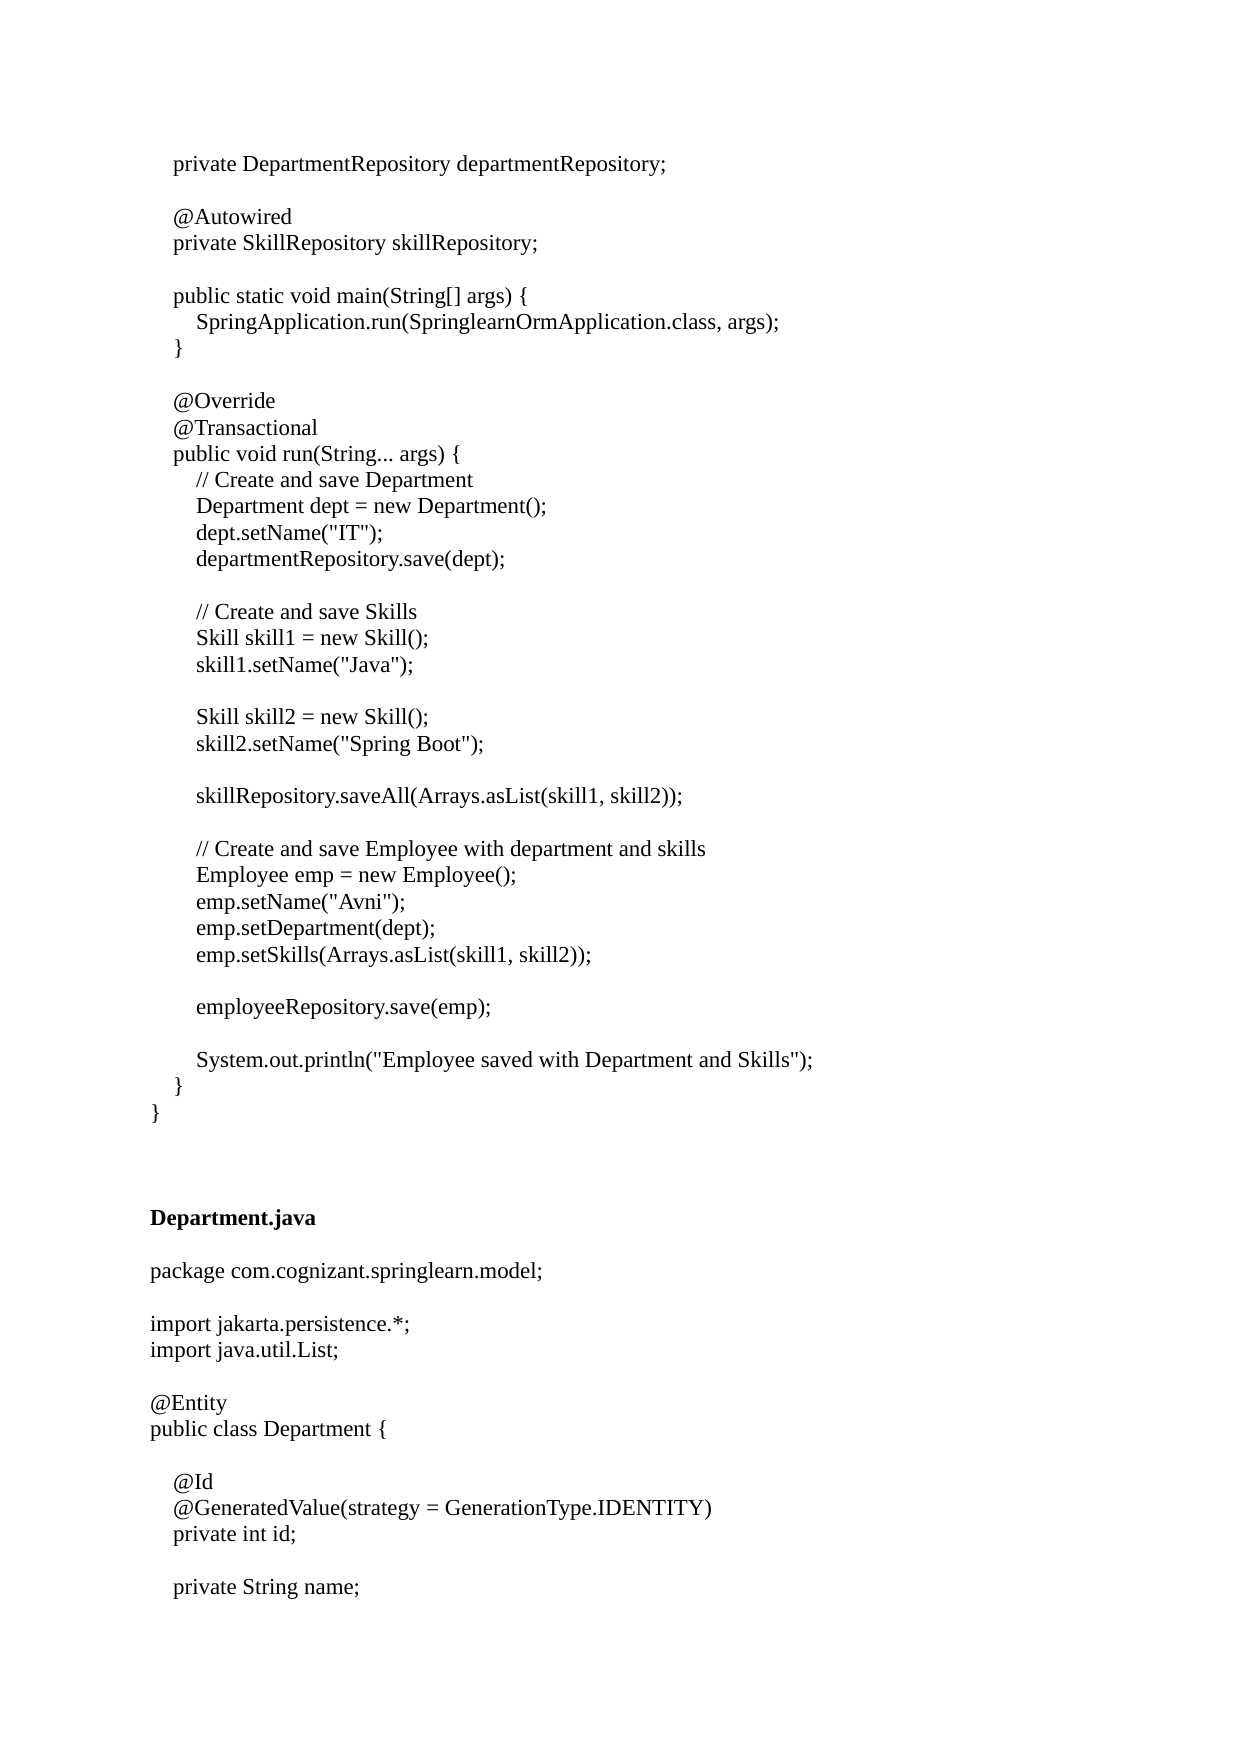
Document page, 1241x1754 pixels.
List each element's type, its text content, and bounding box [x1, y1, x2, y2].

text } [150, 1099, 1090, 1125]
text import jakarta.persistence.*; [150, 1309, 1090, 1336]
text emp.setName("Avni"); [150, 888, 1090, 914]
text public void run(String... args) { [150, 440, 1090, 466]
text } [150, 334, 1090, 361]
text skill2.setName("Spring Boot"); [150, 730, 1090, 756]
text Department.java [150, 1204, 1090, 1231]
text Employee emp = new Employee(); [150, 862, 1090, 888]
text private SkillRepository skillRepository; [150, 229, 1090, 255]
text employeeRepository.save(emp); [150, 993, 1090, 1020]
text skillRepository.saveAll(Arrays.asList(skill1, skill2)); [150, 782, 1090, 809]
text package com.cognizant.springlearn.model; [150, 1257, 1090, 1283]
text dept.setName("IT"); [150, 519, 1090, 545]
text import java.util.List; [150, 1336, 1090, 1362]
text public class Department { [150, 1415, 1090, 1441]
text @Transactional [150, 413, 1090, 440]
text emp.setSkills(Arrays.asList(skill1, skill2)); [150, 941, 1090, 967]
text @Override [150, 387, 1090, 413]
text // Create and save Employee with department and skills [150, 835, 1090, 862]
text System.out.println("Employee saved with Department and Skills"); [150, 1046, 1090, 1072]
text private int id; [150, 1520, 1090, 1547]
text private String name; [150, 1573, 1090, 1599]
text @Entity [150, 1389, 1090, 1415]
text Skill skill1 = new Skill(); [150, 624, 1090, 651]
text skill1.setName("Java"); [150, 651, 1090, 677]
text public static void main(String[] args) { [150, 282, 1090, 308]
text @GeneratedValue(strategy = GenerationType.IDENTITY) [150, 1494, 1090, 1520]
text Skill skill2 = new Skill(); [150, 703, 1090, 730]
text departmentRepository.save(dept); [150, 545, 1090, 572]
text @Id [150, 1468, 1090, 1494]
text emp.setDepartment(dept); [150, 914, 1090, 941]
text // Create and save Department [150, 466, 1090, 493]
text // Create and save Skills [150, 598, 1090, 624]
text private DepartmentRepository departmentRepository; [150, 150, 1090, 176]
text SpringApplication.run(SpringlearnOrmApplication.class, args); [150, 308, 1090, 334]
text } [150, 1072, 1090, 1099]
text Department dept = new Department(); [150, 493, 1090, 519]
text @Autowired [150, 203, 1090, 229]
